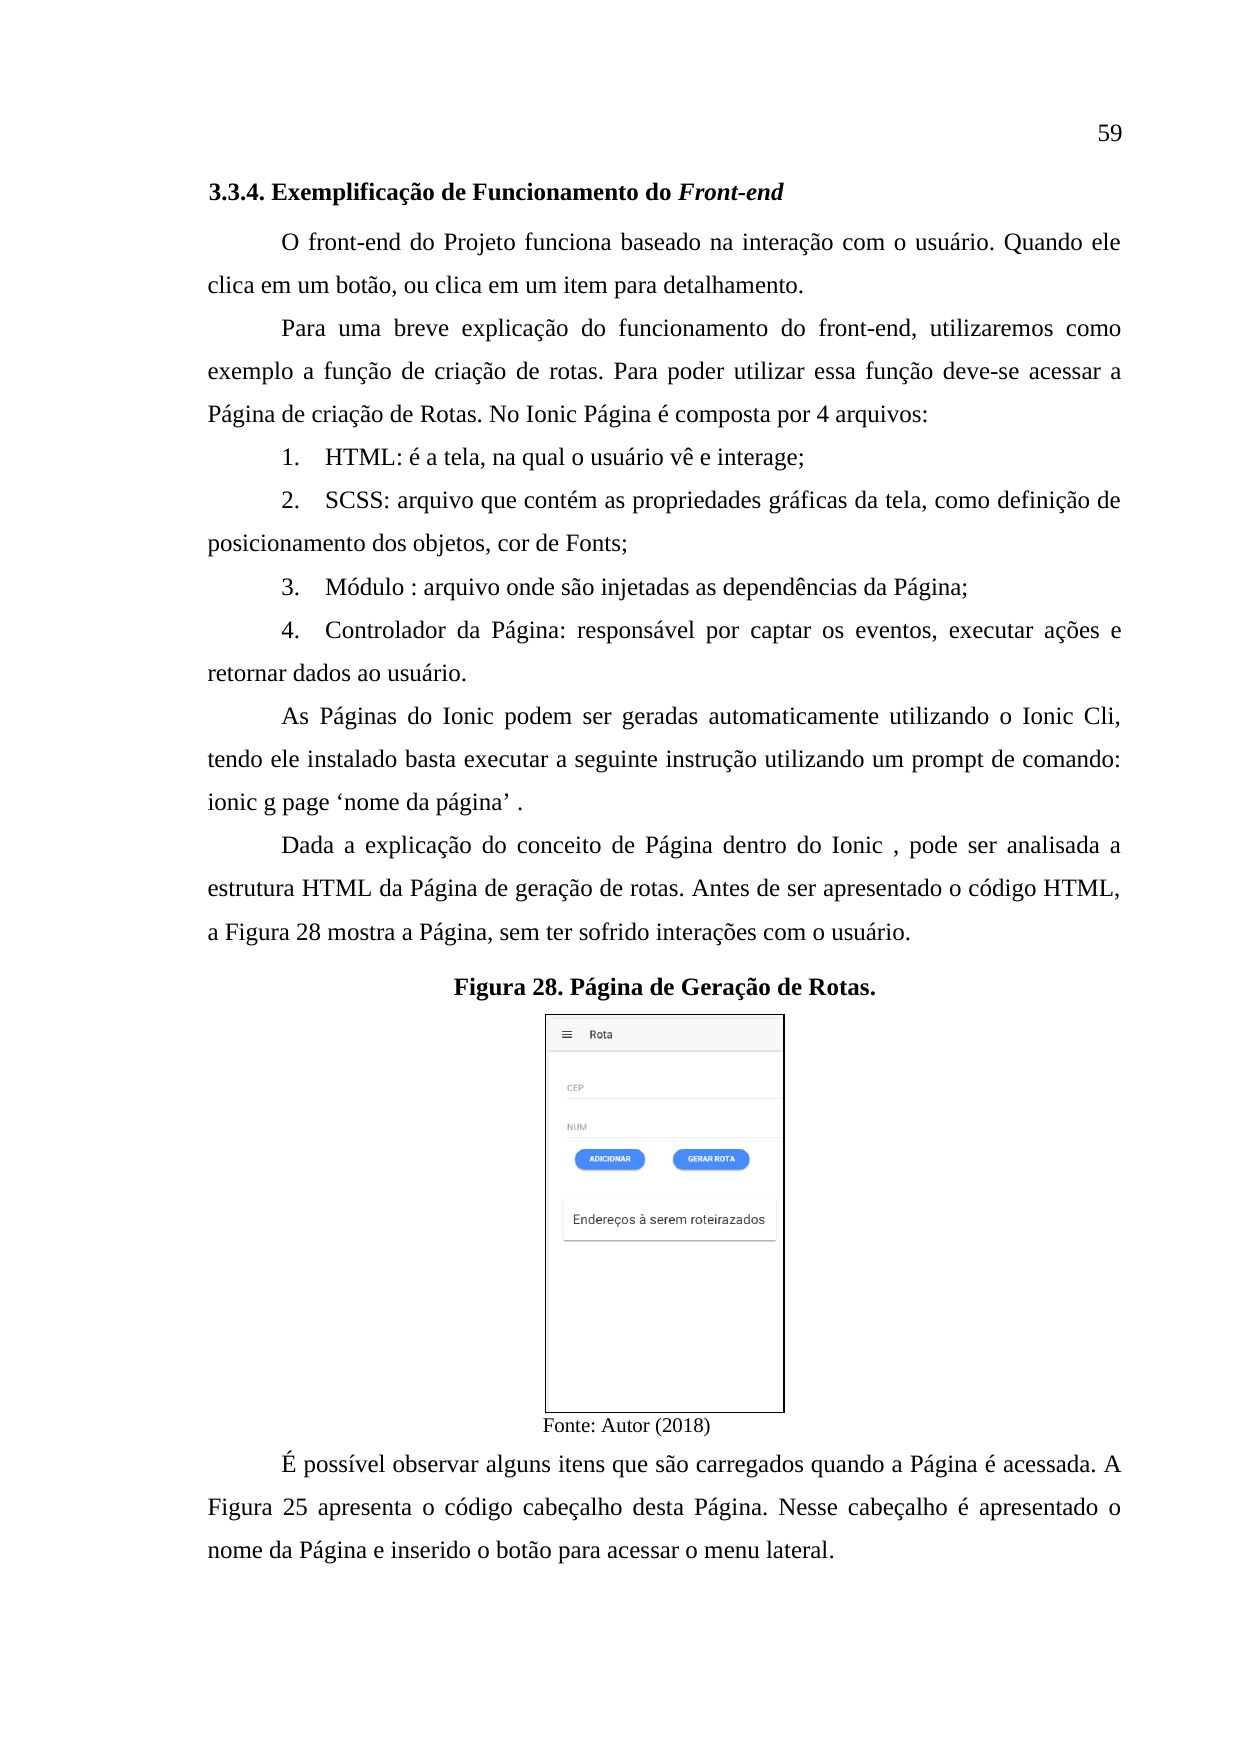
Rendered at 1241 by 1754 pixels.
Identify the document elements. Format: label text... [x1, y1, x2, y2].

list HTML: é a tela, na qual o usuário vê e interage; [207, 442, 1122, 471]
text As Páginas do Ionic podem ser geradas automaticamente utilizando o Ionic Cli, tendo ele instalado basta executar a seguinte instrução utilizando um prompt de comando: ionic g page ‘nome da página’ . [207, 701, 1122, 816]
text É possível observar alguns itens que são carregados quando a Página é acessada. A Figura 25 apresenta o código cabeçalho desta Página. Nesse cabeçalho é apresentado o nome da Página e inserido o botão para acessar o menu lateral. [207, 1449, 1122, 1564]
text Fonte: Autor (2018) [207, 1413, 1122, 1437]
text O front-end do Projeto funciona baseado na interação com o usuário. Quando ele clica em um botão, ou clica em um item para detalhamento. [207, 227, 1122, 298]
list SCSS: arquivo que contém as propriedades gráficas da tela, como definição de posicionamento dos objetos, cor de Fonts; [207, 485, 1122, 557]
list Módulo : arquivo onde são injetadas as dependências da Página; [207, 572, 1122, 600]
text Dada a explicação do conceito de Página dentro do Ionic , pode ser analisada a estrutura HTML da Página de geração de rotas. Antes de ser apresentado o código HTML, a Figura 28 mostra a Página, sem ter sofrido interações com o usuário. [207, 830, 1122, 945]
text Figura 28. Página de Geração de Rotas. [207, 972, 1122, 1001]
list Controlador da Página: responsável por captar os eventos, executar ações e retornar dados ao usuário. [207, 615, 1122, 687]
text Para uma breve explicação do funcionamento do front-end, utilizaremos como exemplo a função de criação de rotas. Para poder utilizar essa função deve-se acessar a Página de criação de Rotas. No Ionic Página é composta por 4 arquivos: [207, 313, 1122, 428]
subtitle Exemplificação de Funcionamento do Front-end [208, 177, 1122, 206]
picture [546, 1015, 783, 1412]
